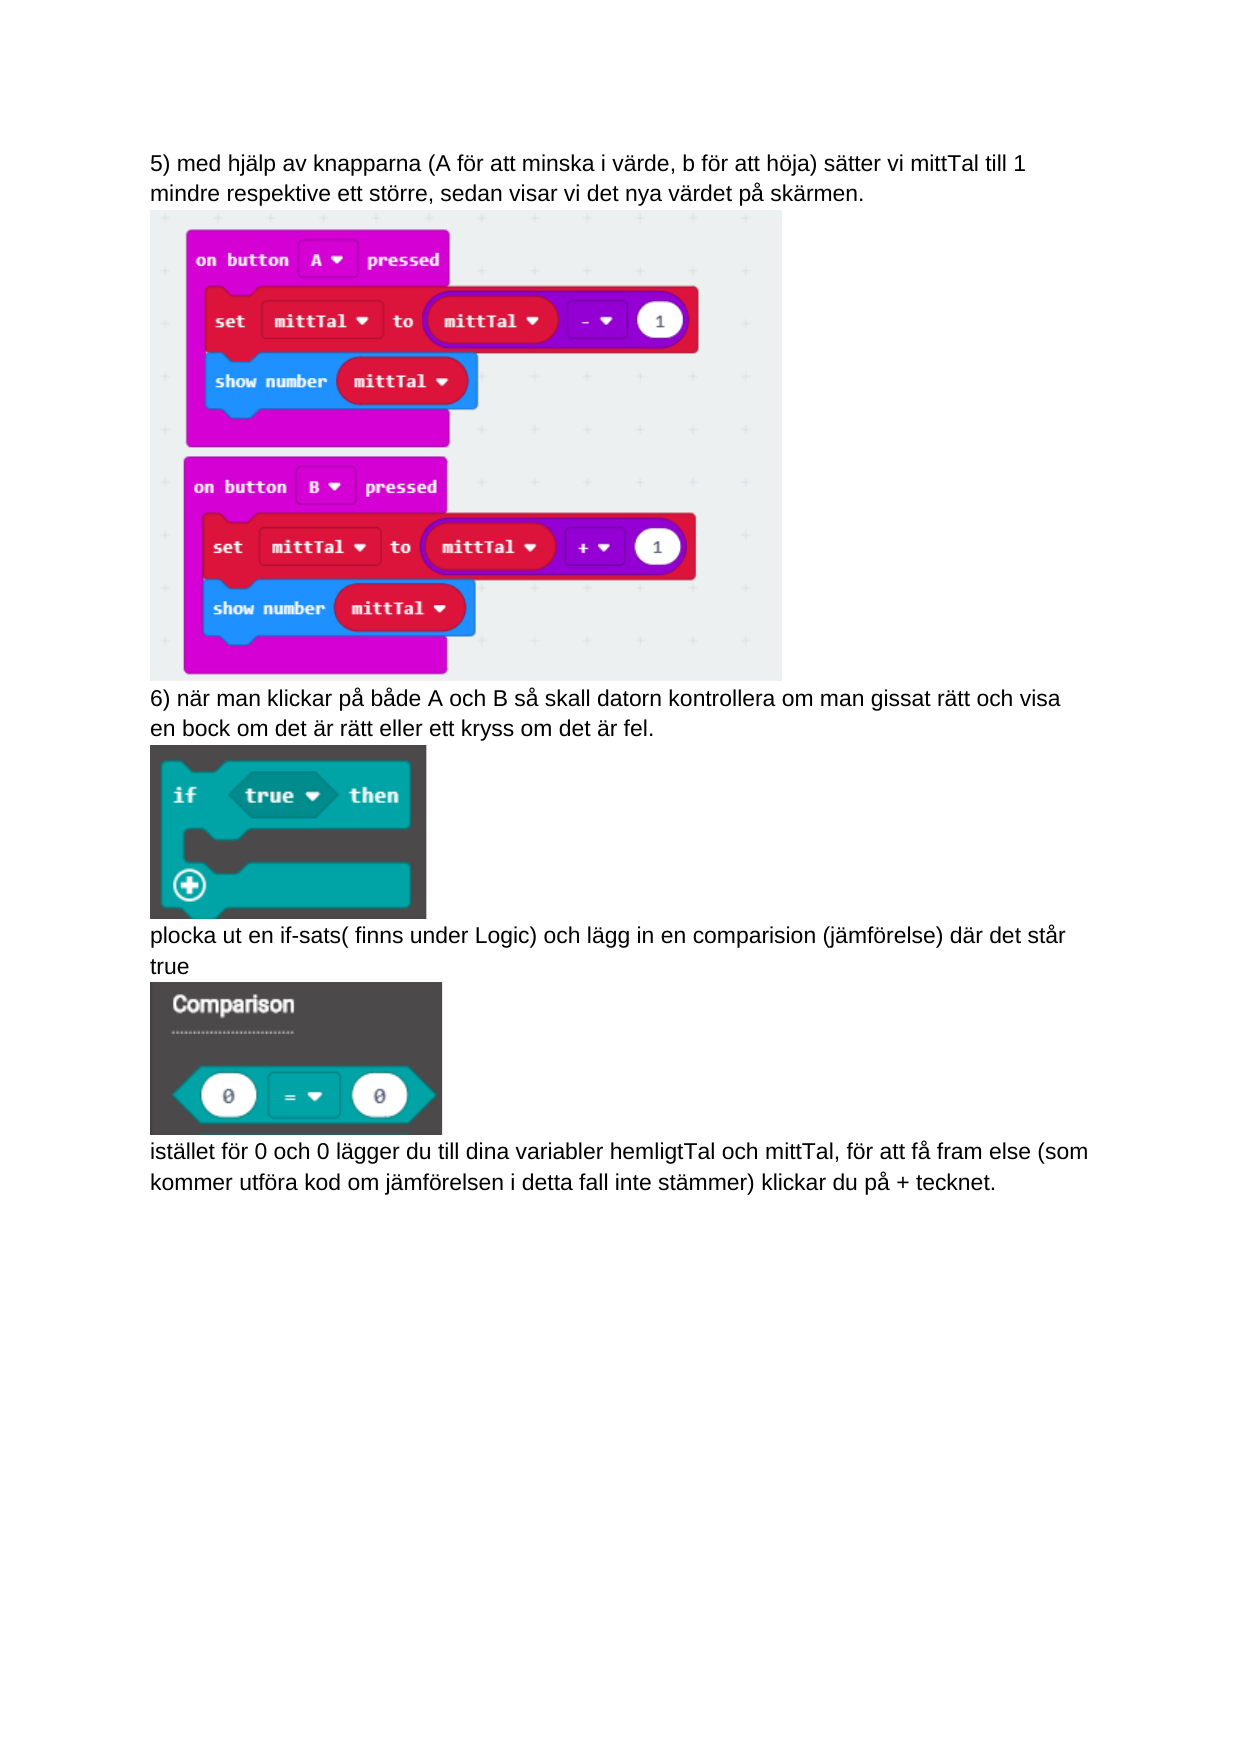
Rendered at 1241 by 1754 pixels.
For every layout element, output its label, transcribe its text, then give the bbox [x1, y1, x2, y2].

text plocka ut en if-sats( finns under Logic) och lägg in en comparision (jämförelse) där det står true [150, 922, 1090, 979]
text istället för 0 och 0 lägger du till dina variabler hemligtTal och mittTal, för att få fram else (som kommer utföra kod om jämförelsen i detta fall inte stämmer) klickar du på + tecknet. [150, 1138, 1090, 1195]
picture [150, 745, 427, 919]
picture [150, 210, 782, 681]
text 6) när man klickar på både A och B så skall datorn kontrollera om man gissat rätt och visa en bock om det är rätt eller ett kryss om det är fel. [150, 685, 1090, 741]
picture [150, 982, 443, 1135]
text 5) med hjälp av knapparna (A för att minska i värde, b för att höja) sätter vi mittTal till 1 mindre respektive ett större, sedan visar vi det nya värdet på skärmen. [150, 150, 1090, 207]
